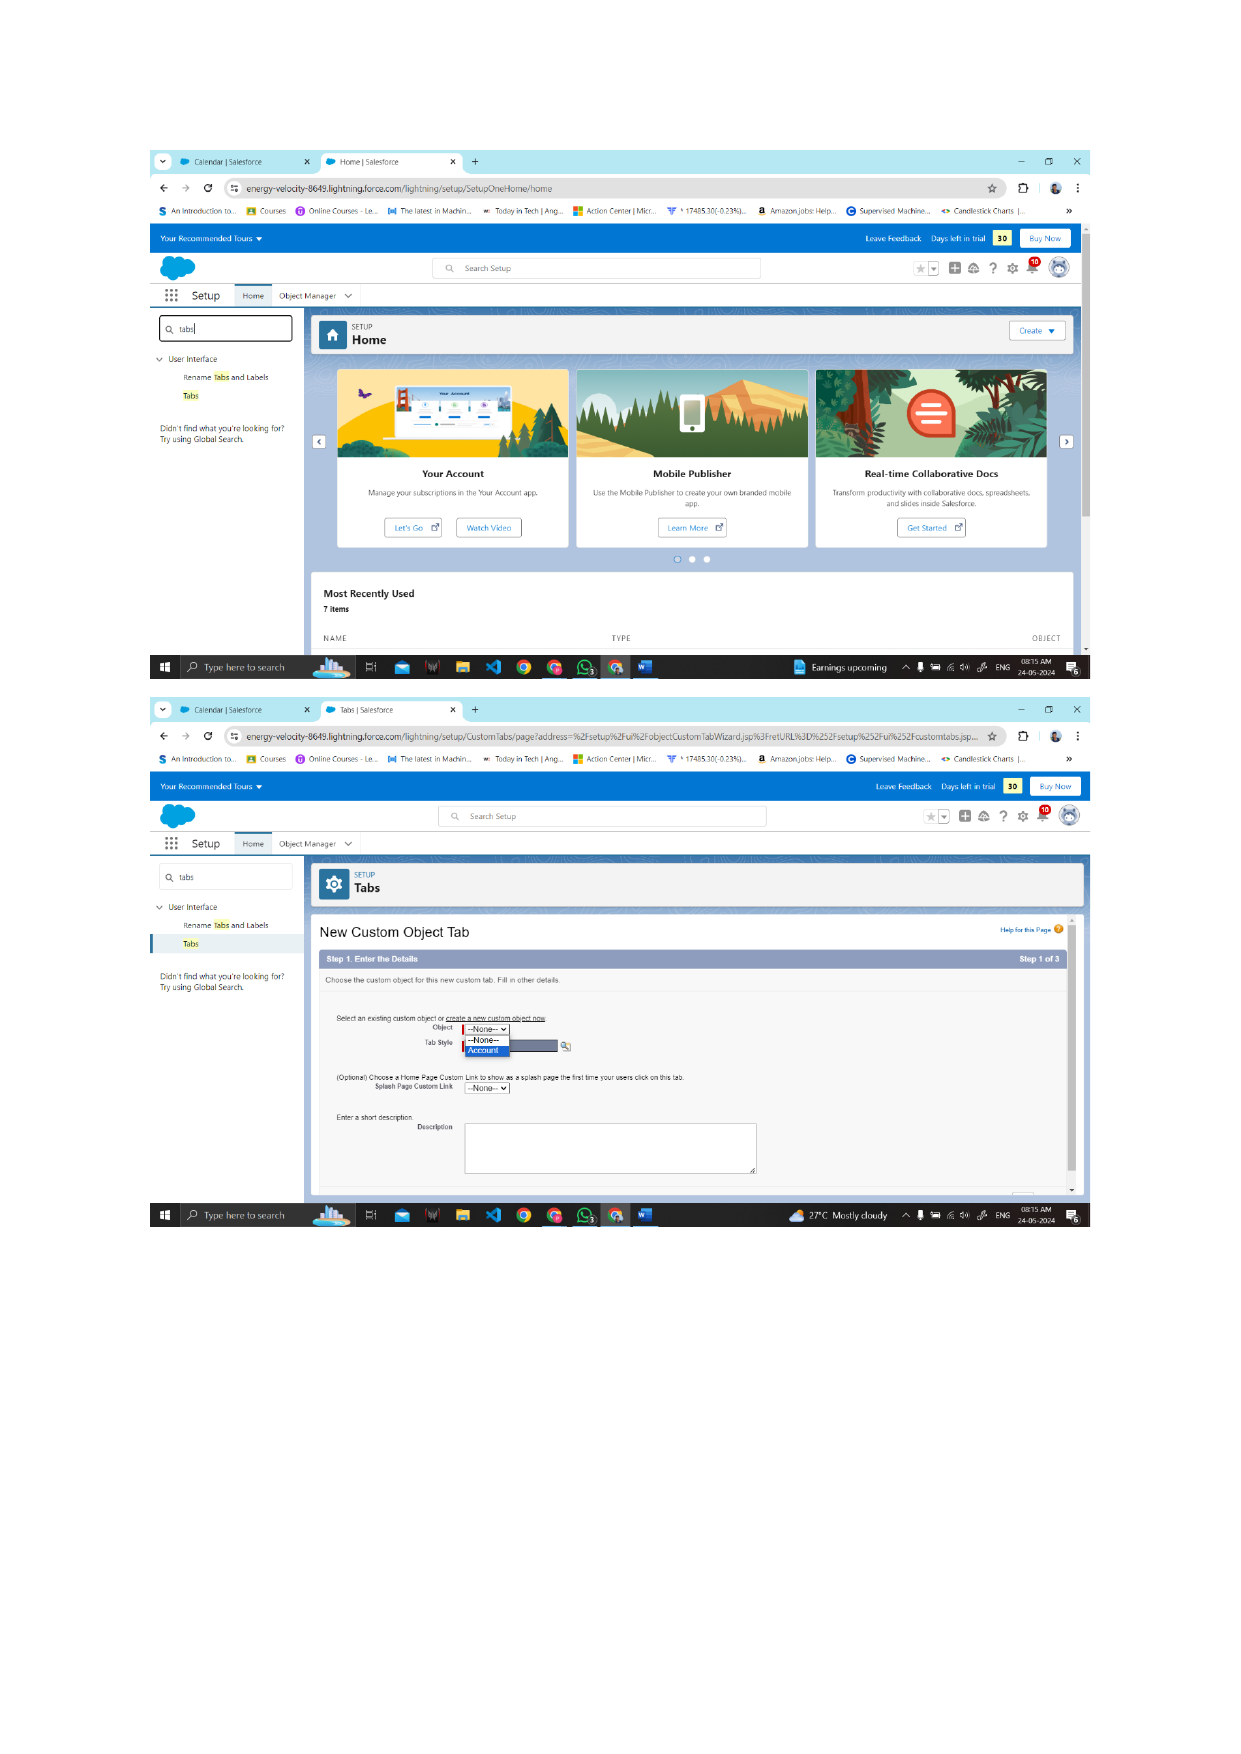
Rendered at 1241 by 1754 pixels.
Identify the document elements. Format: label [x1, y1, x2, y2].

picture [150, 697, 1091, 1227]
picture [150, 150, 1091, 679]
